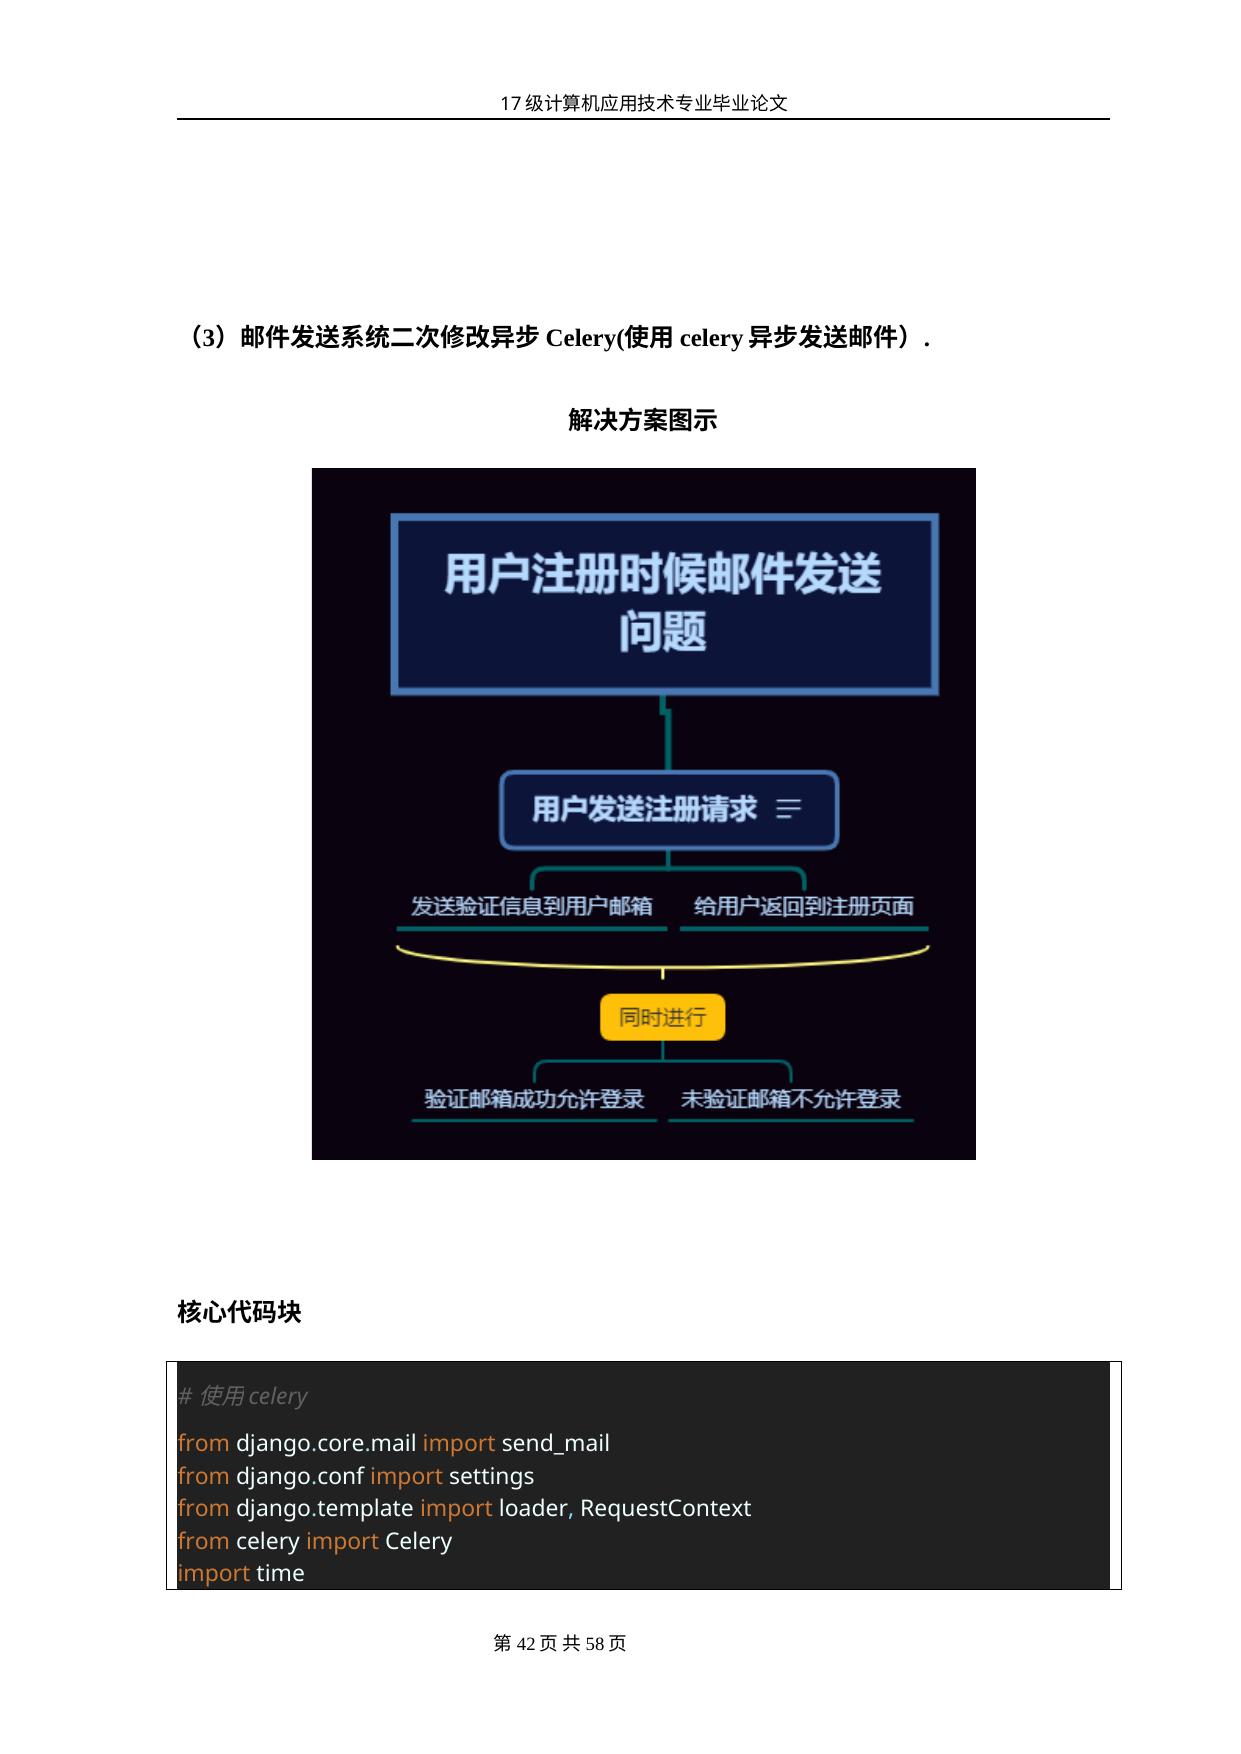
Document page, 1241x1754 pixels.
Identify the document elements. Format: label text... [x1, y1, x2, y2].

list 解决方案图示 [177, 386, 1110, 451]
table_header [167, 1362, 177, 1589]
picture [311, 468, 976, 1160]
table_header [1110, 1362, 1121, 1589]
text 核心代码块 [177, 1278, 1110, 1343]
list 邮件发送系统二次修改异步 Celery(使用celery异步发送邮件）. [177, 303, 1110, 368]
